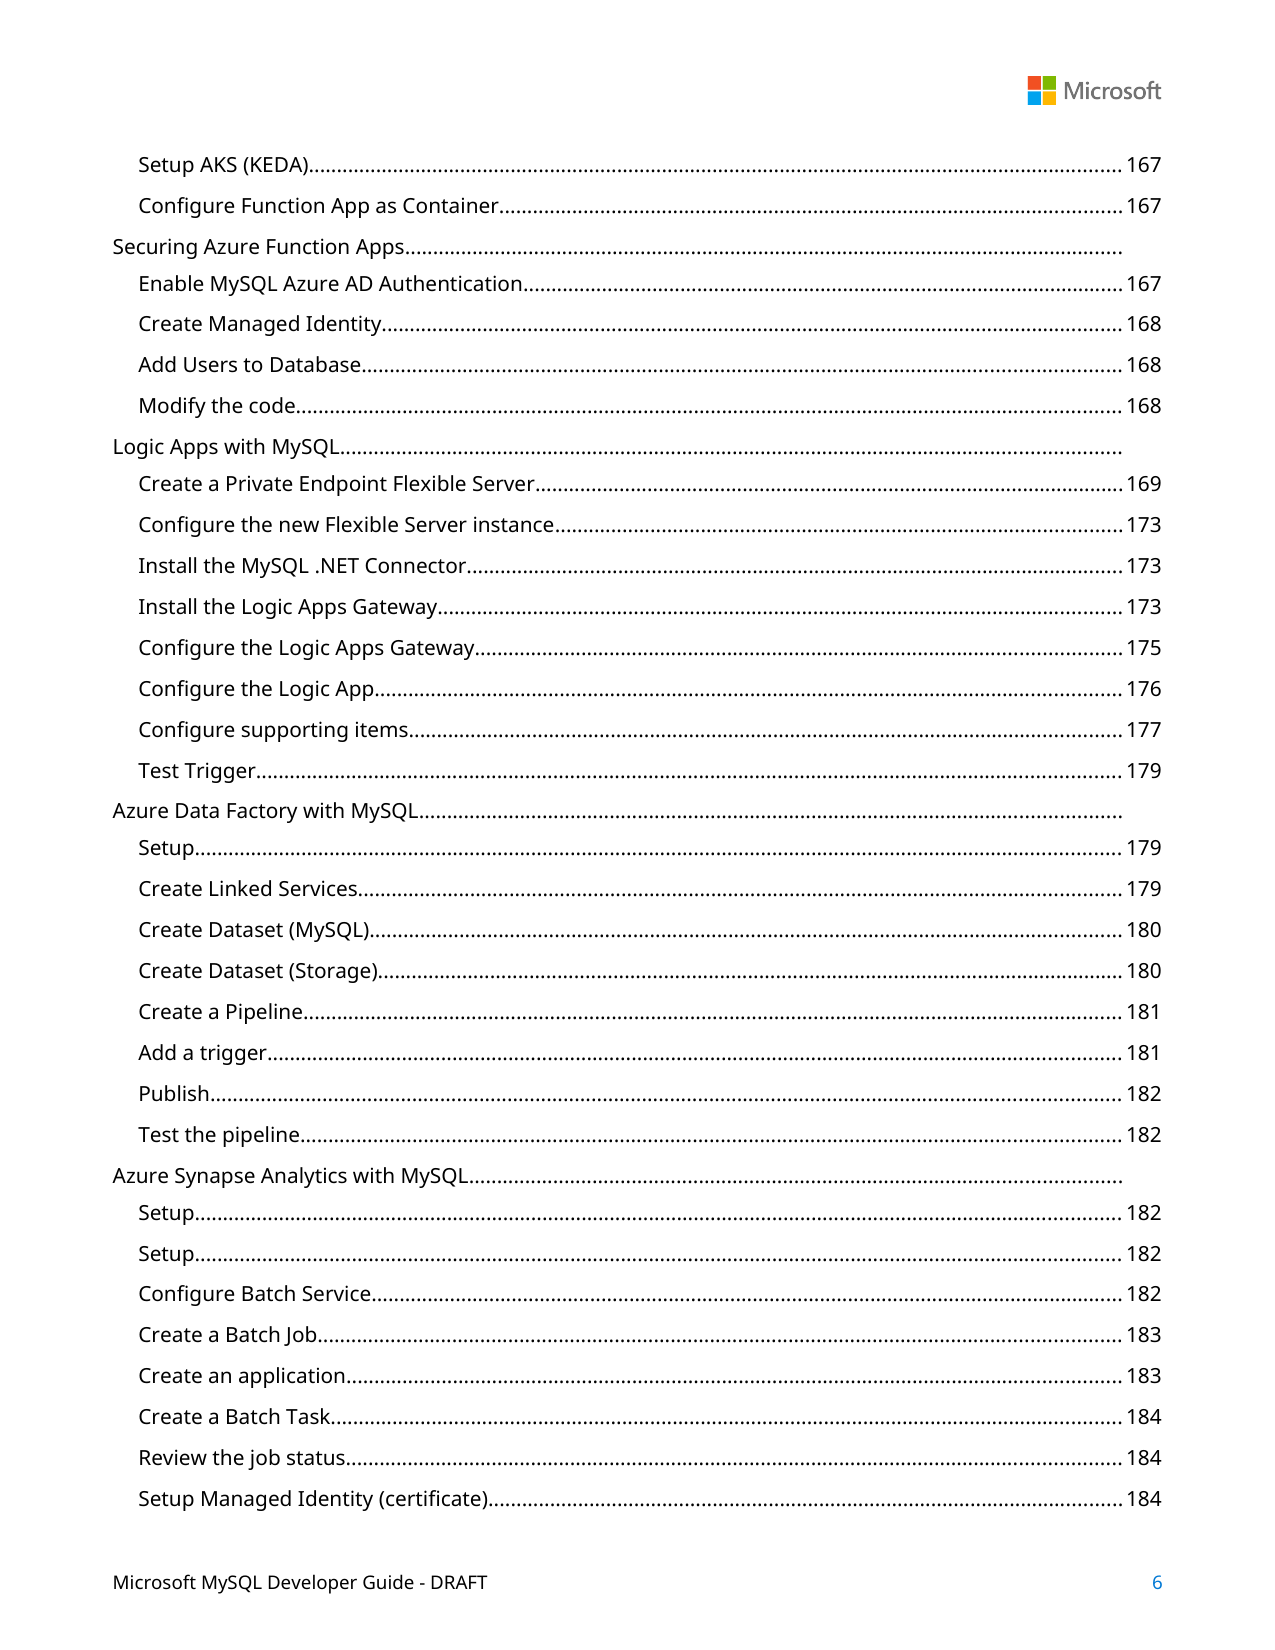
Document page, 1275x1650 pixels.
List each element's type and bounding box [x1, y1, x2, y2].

picture [1026, 75, 1163, 107]
